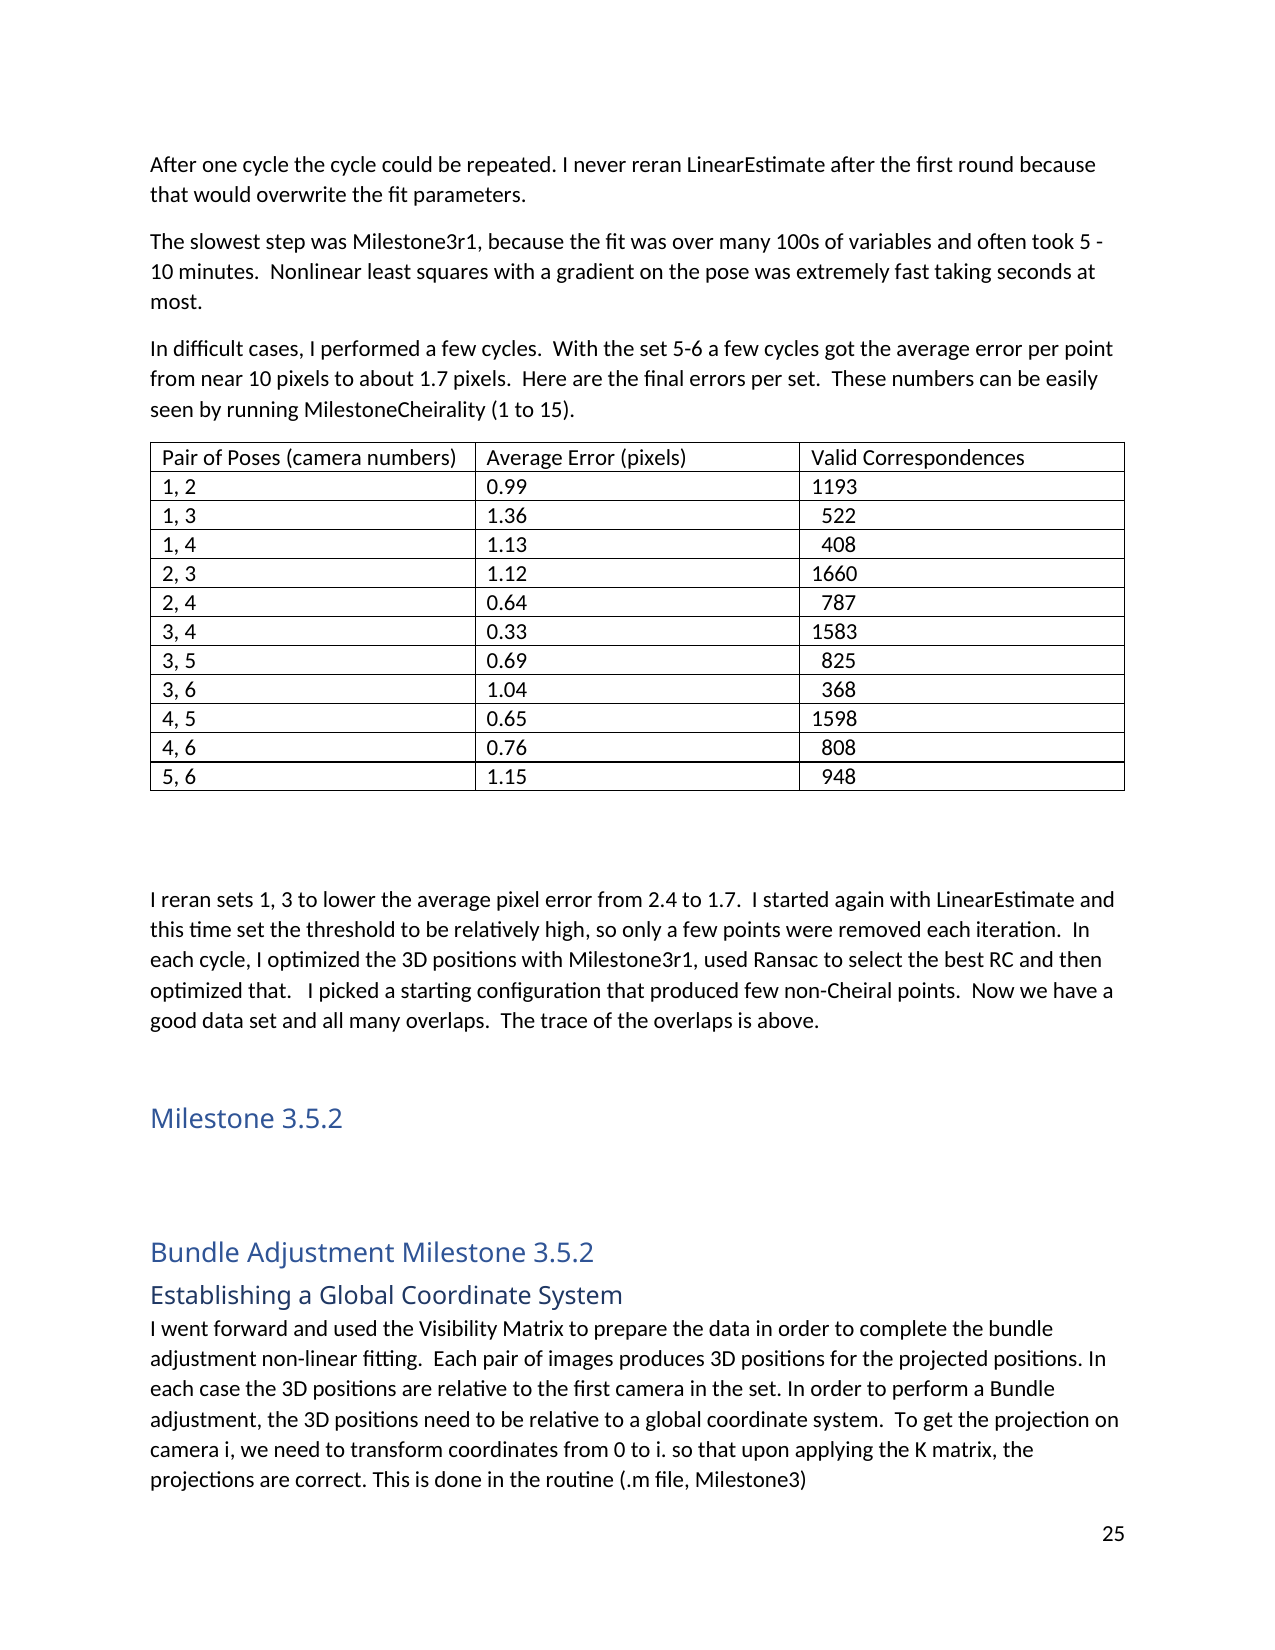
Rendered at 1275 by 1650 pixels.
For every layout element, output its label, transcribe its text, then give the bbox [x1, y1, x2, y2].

table_cell 3, 5 [151, 646, 475, 674]
subtitle Milestone 3.5.2 [150, 1100, 1125, 1137]
text I reran sets 1, 3 to lower the average pixel error from 2.4 to 1.7. I started again with LinearEstimate and this time set the threshold to be relatively high, so only a few points were removed each iteration. In each cycle, I optimized the 3D positions with Milestone3r1, used Ransac to select the best RC and then optimized that. I picked a starting configuration that produced few non-Cheiral points. Now we have a good data set and all many overlaps. The trace of the overlaps is above. [150, 885, 1125, 1034]
table_cell 4, 6 [151, 733, 475, 761]
text In difficult cases, I performed a few cycles. With the set 5-6 a few cycles got the average error per point from near 10 pixels to about 1.7 pixels. Here are the final errors per set. These numbers can be easily seen by running MilestoneCheirality (1 to 15). [150, 334, 1125, 423]
subtitle Bundle Adjustment Milestone 3.5.2 [150, 1233, 1125, 1270]
table_cell 0.76 [476, 733, 799, 761]
table_cell 1, 3 [151, 501, 475, 529]
table_cell 808 [800, 733, 1124, 761]
table_cell 1193 [800, 472, 1124, 500]
table_cell 2, 3 [151, 559, 475, 587]
subtitle Establishing a Global Coordinate System [150, 1277, 1125, 1311]
table_cell 368 [800, 675, 1124, 703]
table_cell 948 [800, 763, 1124, 790]
table_cell 0.69 [476, 646, 799, 674]
table_cell 1660 [800, 559, 1124, 587]
table_cell 1, 4 [151, 530, 475, 558]
table_cell 1.13 [476, 530, 799, 558]
table_cell 522 [800, 501, 1124, 529]
table_cell 1.15 [476, 763, 799, 790]
table_cell 4, 5 [151, 704, 475, 732]
table_cell 5, 6 [151, 763, 475, 790]
table_cell 787 [800, 588, 1124, 616]
table_header Average Error (pixels) [476, 443, 799, 471]
table_cell 0.33 [476, 617, 799, 645]
table_cell 0.99 [476, 472, 799, 500]
table_cell 825 [800, 646, 1124, 674]
table_cell 1.12 [476, 559, 799, 587]
table_cell 1.36 [476, 501, 799, 529]
table_cell 408 [800, 530, 1124, 558]
table_cell 2, 4 [151, 588, 475, 616]
table_cell 3, 6 [151, 675, 475, 703]
table_cell 0.65 [476, 704, 799, 732]
table_cell 1598 [800, 704, 1124, 732]
text After one cycle the cycle could be repeated. I never reran LinearEstimate after the first round because that would overwrite the fit parameters. [150, 150, 1125, 208]
table_header Pair of Poses (camera numbers) [151, 443, 475, 471]
table_cell 1583 [800, 617, 1124, 645]
table_cell 3, 4 [151, 617, 475, 645]
table_cell 1, 2 [151, 472, 475, 500]
table_cell 0.64 [476, 588, 799, 616]
table_header Valid Correspondences [800, 443, 1124, 471]
text I went forward and used the Visibility Matrix to prepare the data in order to complete the bundle adjustment non-linear fitting. Each pair of images produces 3D positions for the projected positions. In each case the 3D positions are relative to the first camera in the set. In order to perform a Bundle adjustment, the 3D positions need to be relative to a global coordinate system. To get the projection on camera i, we need to transform coordinates from 0 to i. so that upon applying the K matrix, the projections are correct. This is done in the routine (.m file, Milestone3) [150, 1314, 1125, 1493]
text The slowest step was Milestone3r1, because the fit was over many 100s of variables and often took 5 - 10 minutes. Nonlinear least squares with a gradient on the pose was extremely fast taking seconds at most. [150, 227, 1125, 316]
table_cell 1.04 [476, 675, 799, 703]
